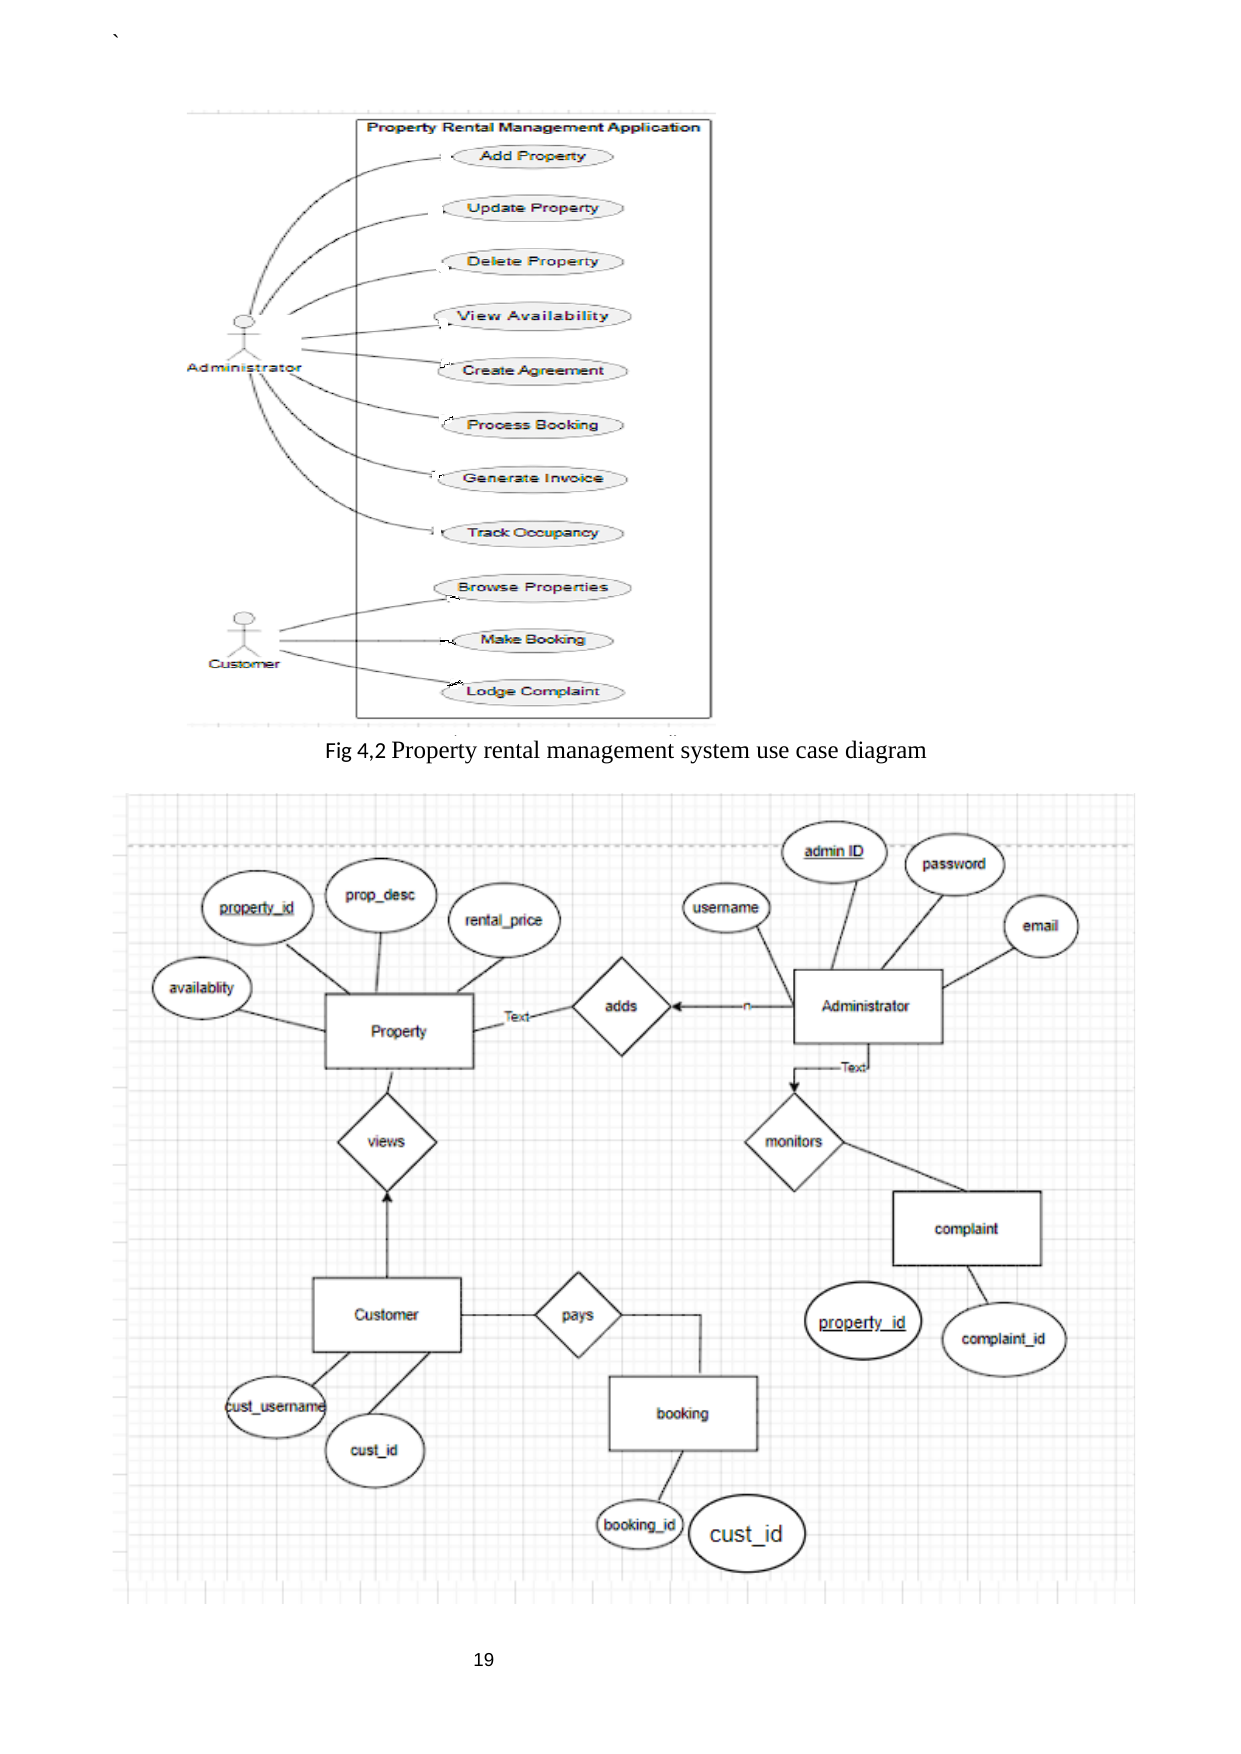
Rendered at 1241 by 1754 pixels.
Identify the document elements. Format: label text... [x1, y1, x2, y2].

picture [112, 793, 1135, 1604]
picture [186, 73, 836, 736]
text Fig 4,2 Property rental management system use case diagram [112, 735, 1134, 764]
